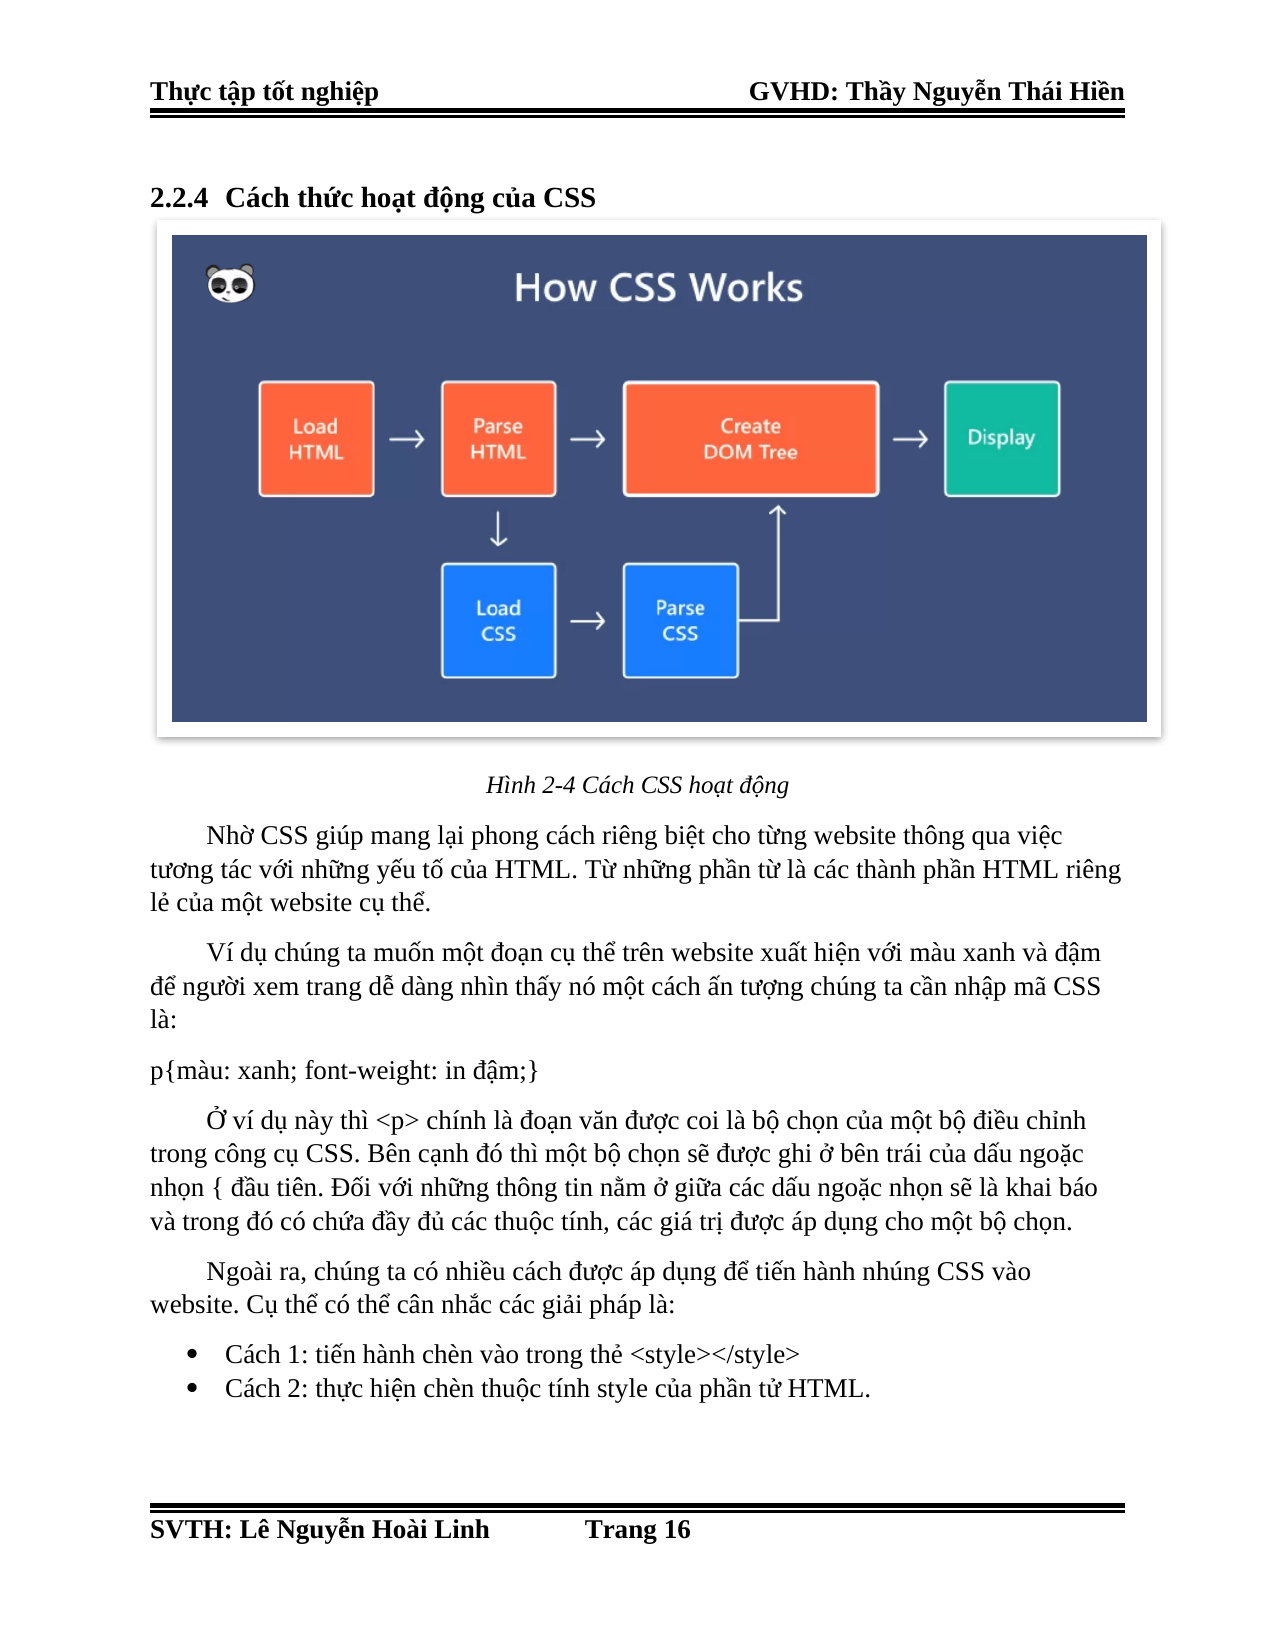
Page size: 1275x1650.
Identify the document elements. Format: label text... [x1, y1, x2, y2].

text Nhờ CSS giúp mang lại phong cách riêng biệt cho từng website thông qua việc tương tác với những yếu tố của HTML. Từ những phần từ là các thành phần HTML riêng lẻ của một website cụ thể. [150, 819, 1125, 917]
subtitle Cách thức hoạt động của CSS [150, 180, 1125, 213]
list Cách 2: thực hiện chèn thuộc tính style của phần tử HTML. [187, 1372, 1125, 1404]
text p{màu: xanh; font-weight: in đậm;} [150, 1054, 1125, 1085]
list Cách 1: tiến hành chèn vào trong thẻ <style></style> [187, 1339, 1125, 1370]
text Ngoài ra, chúng ta có nhiều cách được áp dụng để tiến hành nhúng CSS vào website. Cụ thể có thể cân nhắc các giải pháp là: [150, 1255, 1125, 1319]
text Ví dụ chúng ta muốn một đoạn cụ thể trên website xuất hiện với màu xanh và đậm để người xem trang dễ dàng nhìn thấy nó một cách ấn tượng chúng ta cần nhập mã CSS là: [150, 937, 1125, 1035]
text Ở ví dụ này thì <p> chính là đoạn văn được coi là bộ chọn của một bộ điều chỉnh trong công cụ CSS. Bên cạnh đó thì một bộ chọn sẽ được ghi ở bên trái của dấu ngoặc nhọn { đầu tiên. Đối với những thông tin nằm ở giữa các dấu ngoặc nhọn sẽ là khai báo và trong đó có chứa đầy đủ các thuộc tính, các giá trị được áp dụng cho một bộ chọn. [150, 1104, 1125, 1236]
picture [172, 235, 1147, 722]
